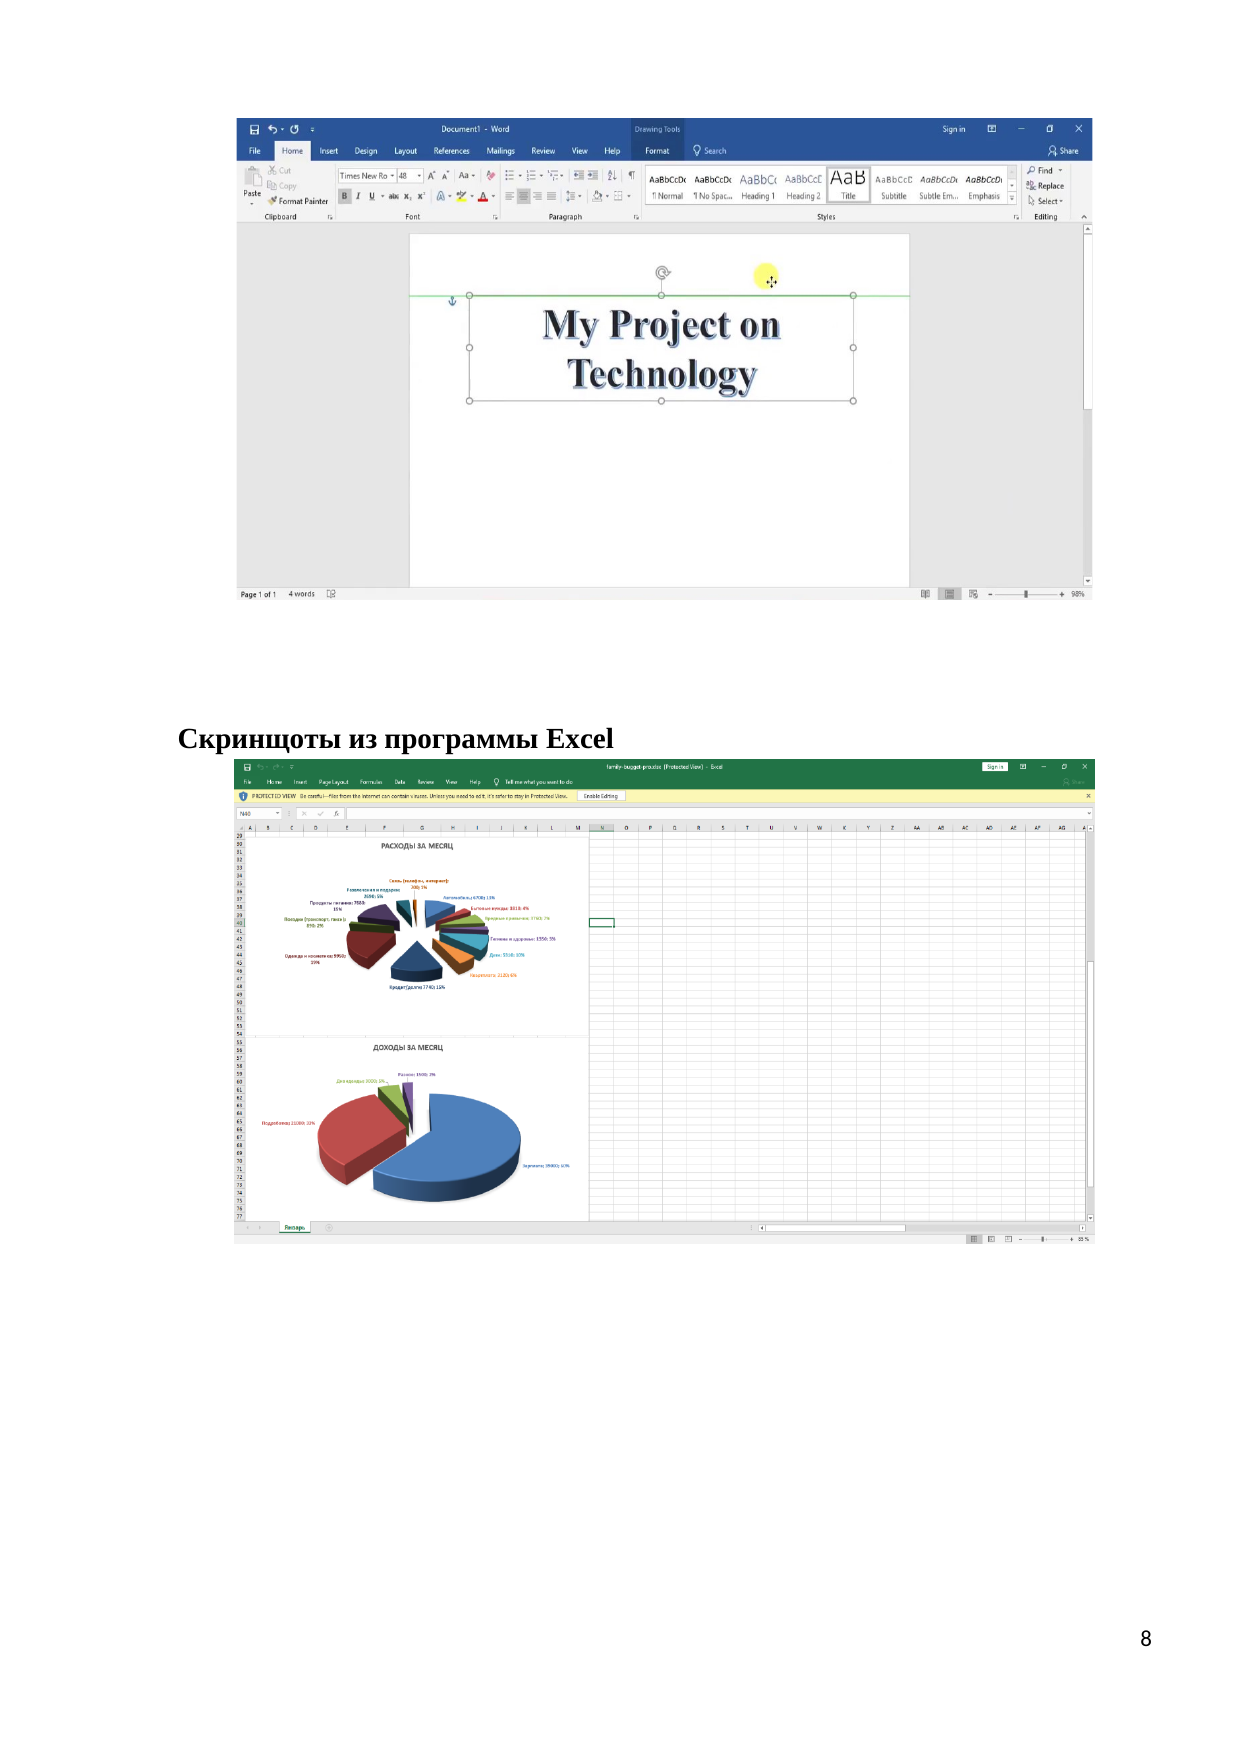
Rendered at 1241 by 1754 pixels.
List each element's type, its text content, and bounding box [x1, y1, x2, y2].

picture [236, 118, 1093, 600]
subtitle Скринщоты из программы Excel [177, 721, 1152, 755]
picture [234, 759, 1095, 1244]
